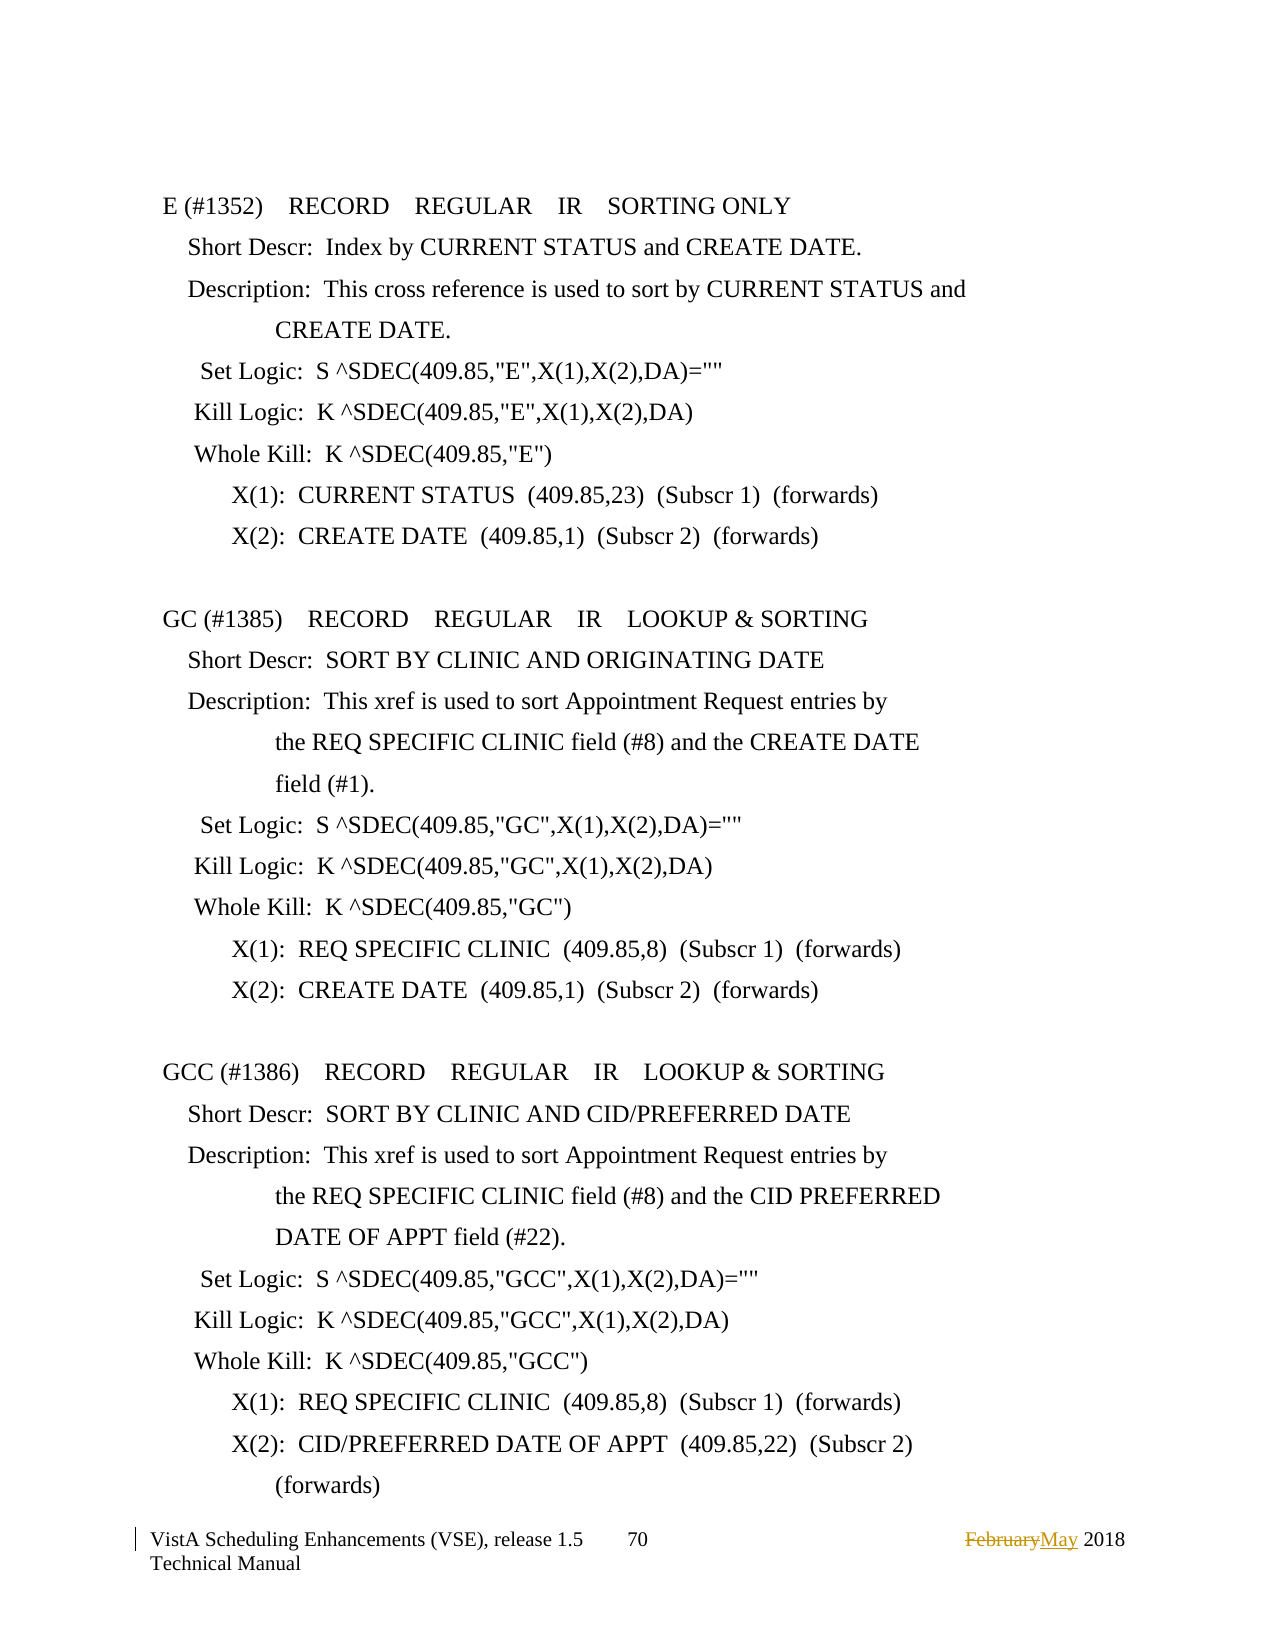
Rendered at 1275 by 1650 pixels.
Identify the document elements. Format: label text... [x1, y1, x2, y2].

text Short Descr: SORT BY CLINIC AND CID/PREFERRED DATE [150, 1099, 1125, 1127]
text Short Descr: SORT BY CLINIC AND ORIGINATING DATE [150, 645, 1125, 674]
text X(1): REQ SPECIFIC CLINIC (409.85,8) (Subscr 1) (forwards) [150, 934, 1125, 962]
text Description: This xref is used to sort Appointment Request entries by [150, 1140, 1125, 1169]
text Kill Logic: K ^SDEC(409.85,"E",X(1),X(2),DA) [150, 397, 1125, 426]
text Description: This cross reference is used to sort by CURRENT STATUS and [150, 274, 1125, 302]
text Whole Kill: K ^SDEC(409.85,"GC") [150, 892, 1125, 921]
text Description: This xref is used to sort Appointment Request entries by [150, 686, 1125, 715]
text Set Logic: S ^SDEC(409.85,"E",X(1),X(2),DA)="" [150, 356, 1125, 385]
text Whole Kill: K ^SDEC(409.85,"GCC") [150, 1346, 1125, 1375]
text Set Logic: S ^SDEC(409.85,"GC",X(1),X(2),DA)="" [150, 810, 1125, 839]
text field (#1). [150, 769, 1125, 797]
text X(2): CREATE DATE (409.85,1) (Subscr 2) (forwards) [150, 975, 1125, 1004]
text Whole Kill: K ^SDEC(409.85,"E") [150, 439, 1125, 467]
text GC (#1385) RECORD REGULAR IR LOOKUP & SORTING [150, 604, 1125, 632]
text Kill Logic: K ^SDEC(409.85,"GCC",X(1),X(2),DA) [150, 1305, 1125, 1334]
text the REQ SPECIFIC CLINIC field (#8) and the CREATE DATE [150, 727, 1125, 756]
text Kill Logic: K ^SDEC(409.85,"GC",X(1),X(2),DA) [150, 851, 1125, 880]
text X(1): REQ SPECIFIC CLINIC (409.85,8) (Subscr 1) (forwards) [150, 1387, 1125, 1416]
text E (#1352) RECORD REGULAR IR SORTING ONLY [150, 191, 1125, 220]
text Short Descr: Index by CURRENT STATUS and CREATE DATE. [150, 232, 1125, 261]
text X(2): CID/PREFERRED DATE OF APPT (409.85,22) (Subscr 2) [150, 1429, 1125, 1457]
text Set Logic: S ^SDEC(409.85,"GCC",X(1),X(2),DA)="" [150, 1264, 1125, 1292]
text CREATE DATE. [150, 315, 1125, 344]
text X(2): CREATE DATE (409.85,1) (Subscr 2) (forwards) [150, 521, 1125, 550]
text the REQ SPECIFIC CLINIC field (#8) and the CID PREFERRED [150, 1181, 1125, 1210]
text DATE OF APPT field (#22). [150, 1222, 1125, 1251]
text X(1): CURRENT STATUS (409.85,23) (Subscr 1) (forwards) [150, 480, 1125, 509]
text (forwards) [150, 1470, 1125, 1499]
text GCC (#1386) RECORD REGULAR IR LOOKUP & SORTING [150, 1057, 1125, 1086]
